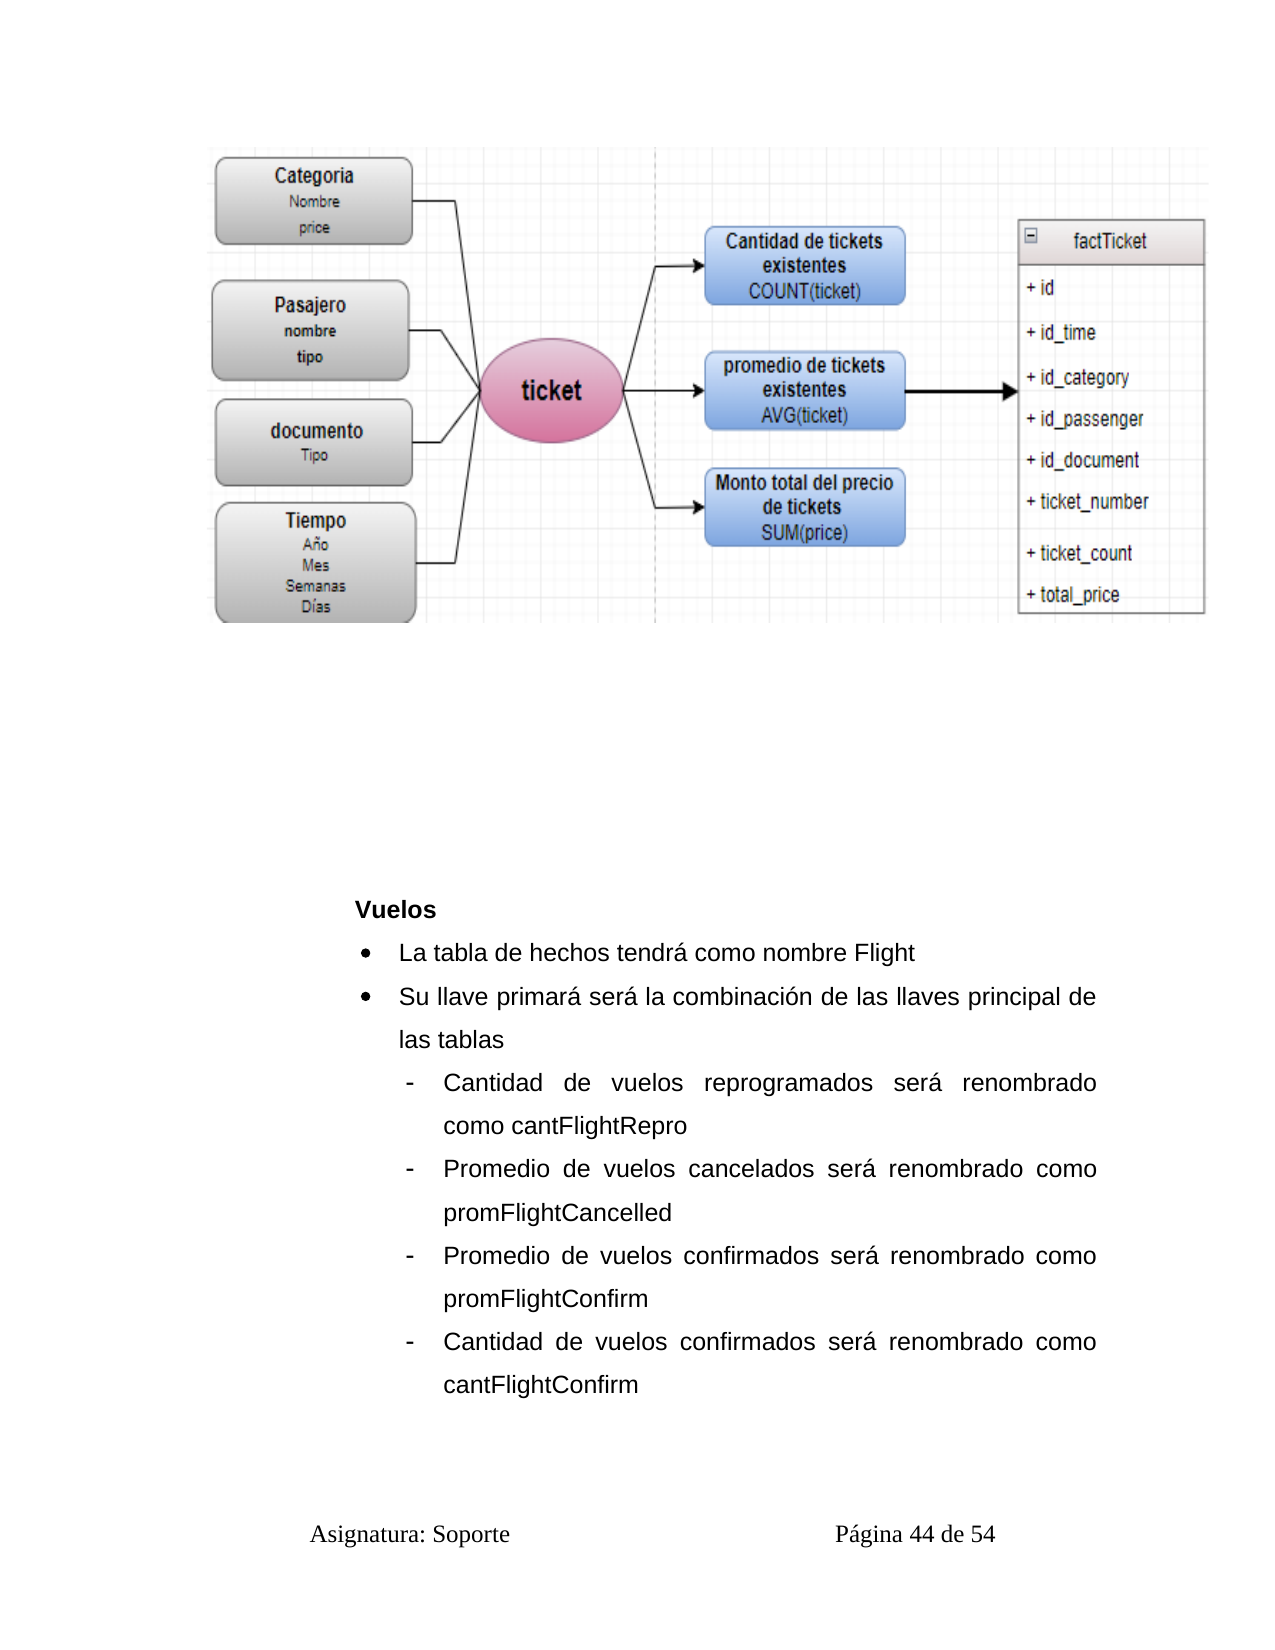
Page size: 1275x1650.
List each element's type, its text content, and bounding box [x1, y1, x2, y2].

picture [206, 147, 1209, 623]
list Promedio de vuelos cancelados será renombrado como promFlightCancelled [406, 1154, 1098, 1226]
list Cantidad de vuelos confirmados será renombrado como cantFlightConfirm [406, 1327, 1098, 1399]
list Cantidad de vuelos reprogramados será renombrado como cantFlightRepro [406, 1068, 1098, 1140]
list Su llave primará será la combinación de las llaves principal de las tablas [361, 982, 1098, 1054]
text Vuelos [325, 895, 1098, 924]
list La tabla de hechos tendrá como nombre Flight [361, 938, 1098, 967]
list Promedio de vuelos confirmados será renombrado como promFlightConfirm [406, 1241, 1098, 1313]
